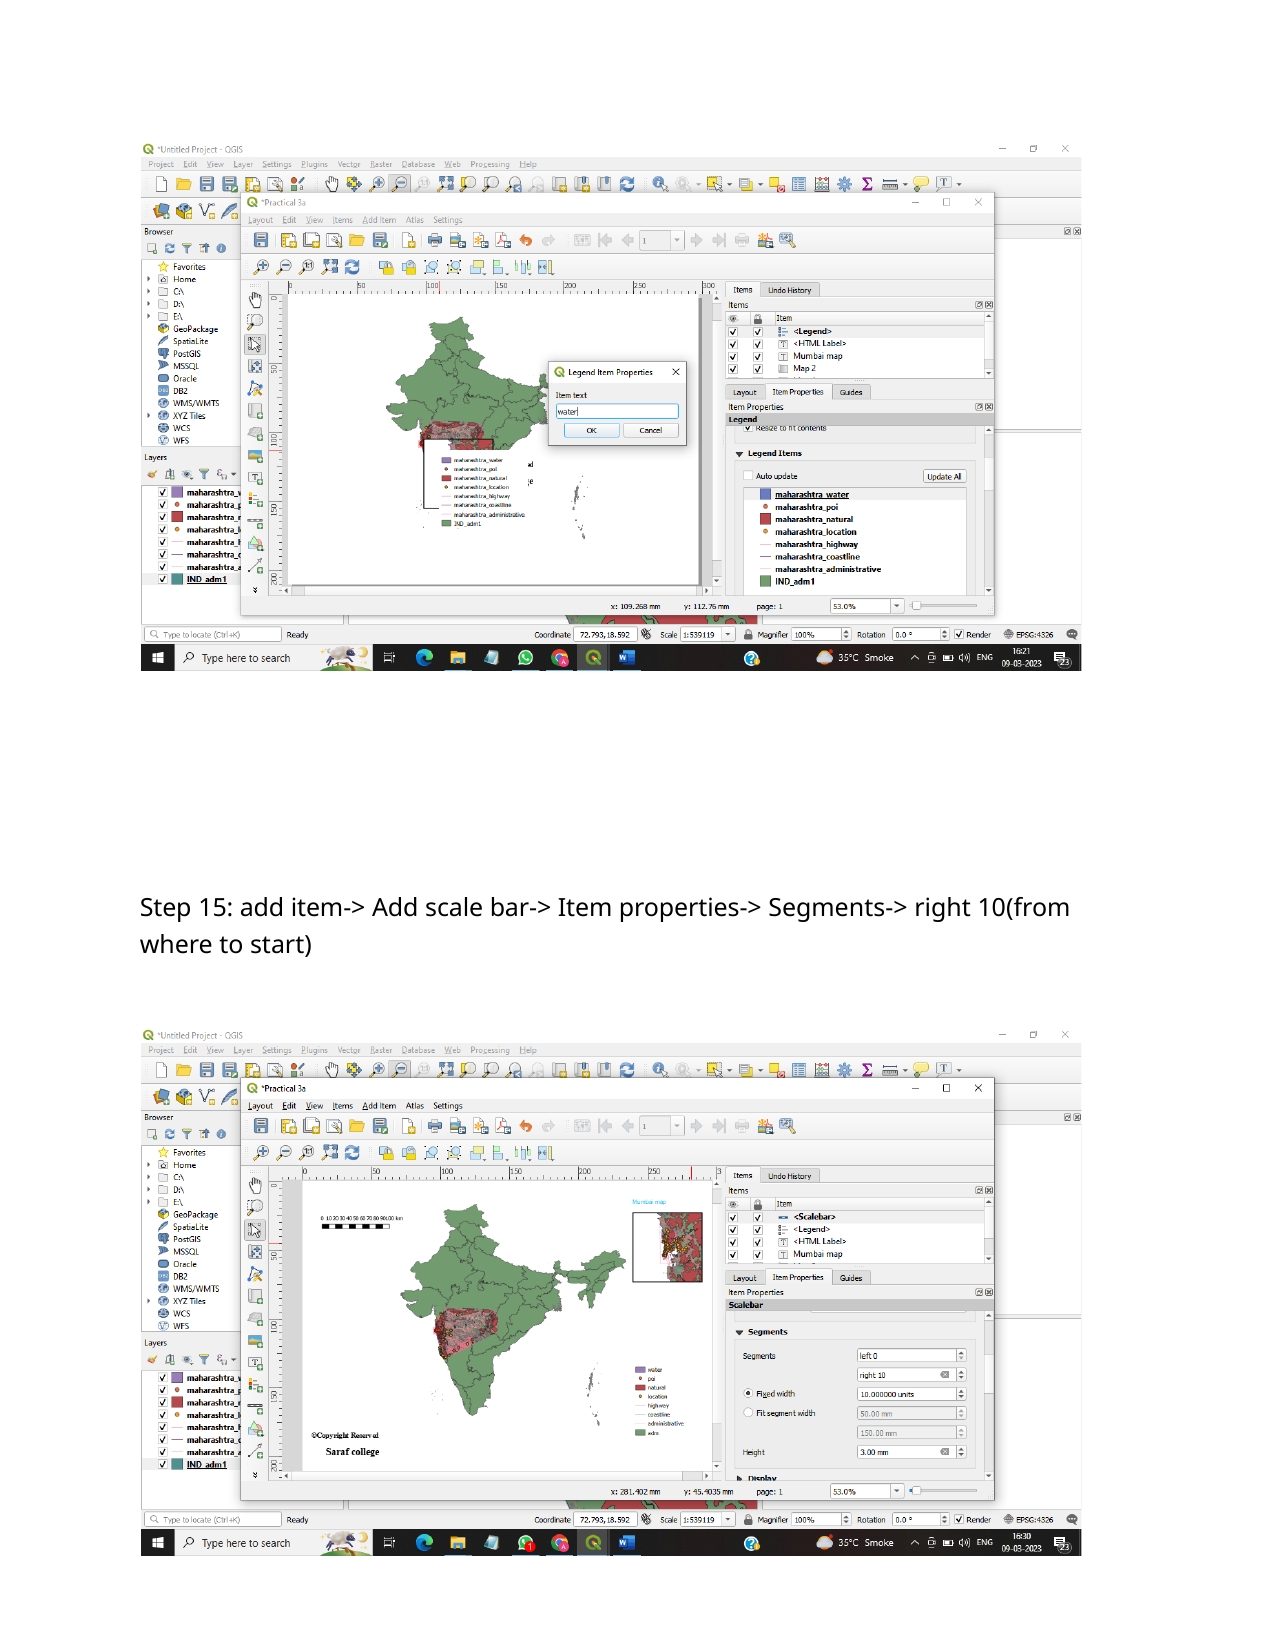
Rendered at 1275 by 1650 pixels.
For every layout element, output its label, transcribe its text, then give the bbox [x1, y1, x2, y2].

picture [141, 1027, 1082, 1556]
picture [141, 141, 1082, 671]
text Step 15: add item-> Add scale bar-> Item properties-> Segments-> right 10(from where to start) [139, 890, 1129, 961]
